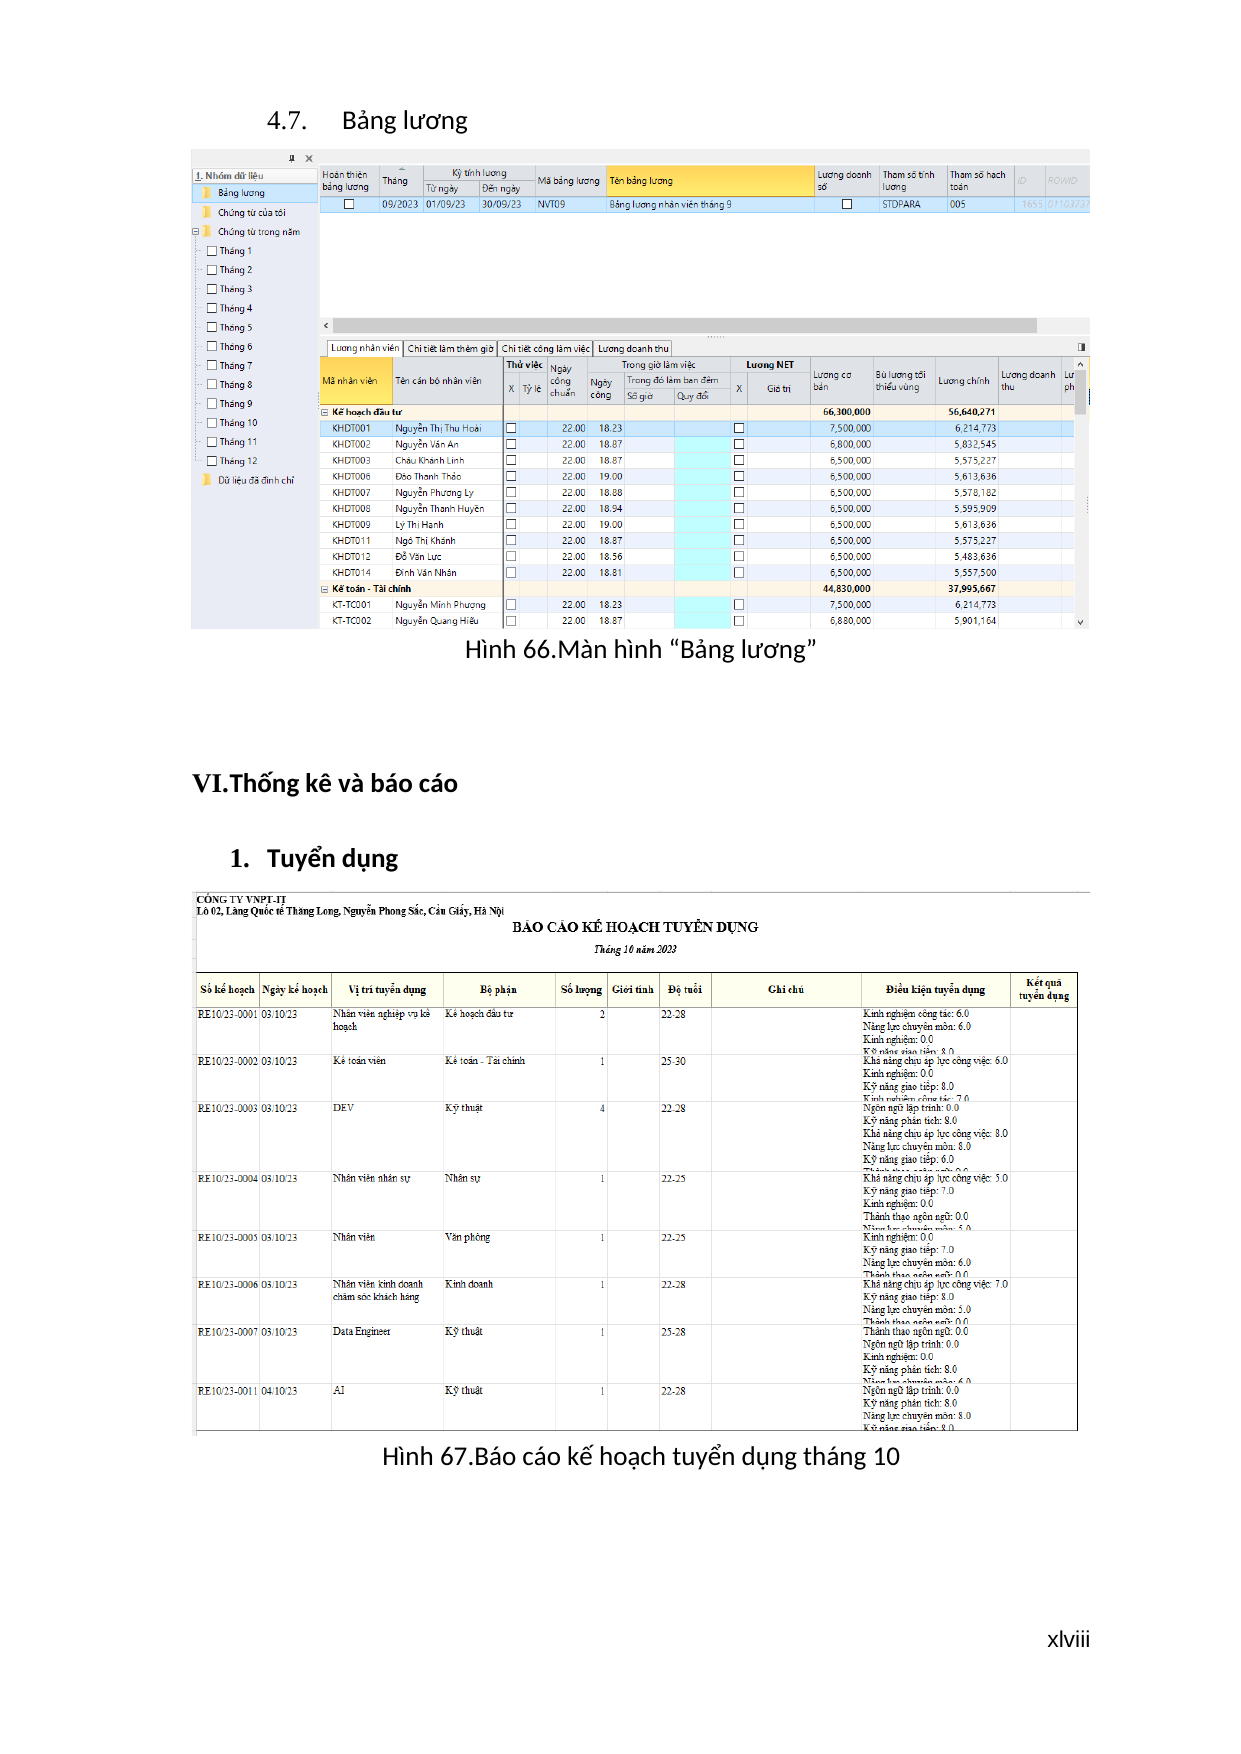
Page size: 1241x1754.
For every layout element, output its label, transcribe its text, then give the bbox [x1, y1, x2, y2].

subtitle Tuyển dụng [229, 841, 1090, 874]
picture [191, 891, 1090, 1436]
picture [191, 149, 1090, 629]
subtitle Bảng lương [267, 103, 1090, 136]
subtitle Thống kê và báo cáo [192, 766, 1090, 799]
text Hình 66.Màn hình “Bảng lương” [192, 633, 1090, 666]
text Hình 67.Báo cáo kế hoạch tuyển dụng tháng 10 [192, 1439, 1090, 1472]
